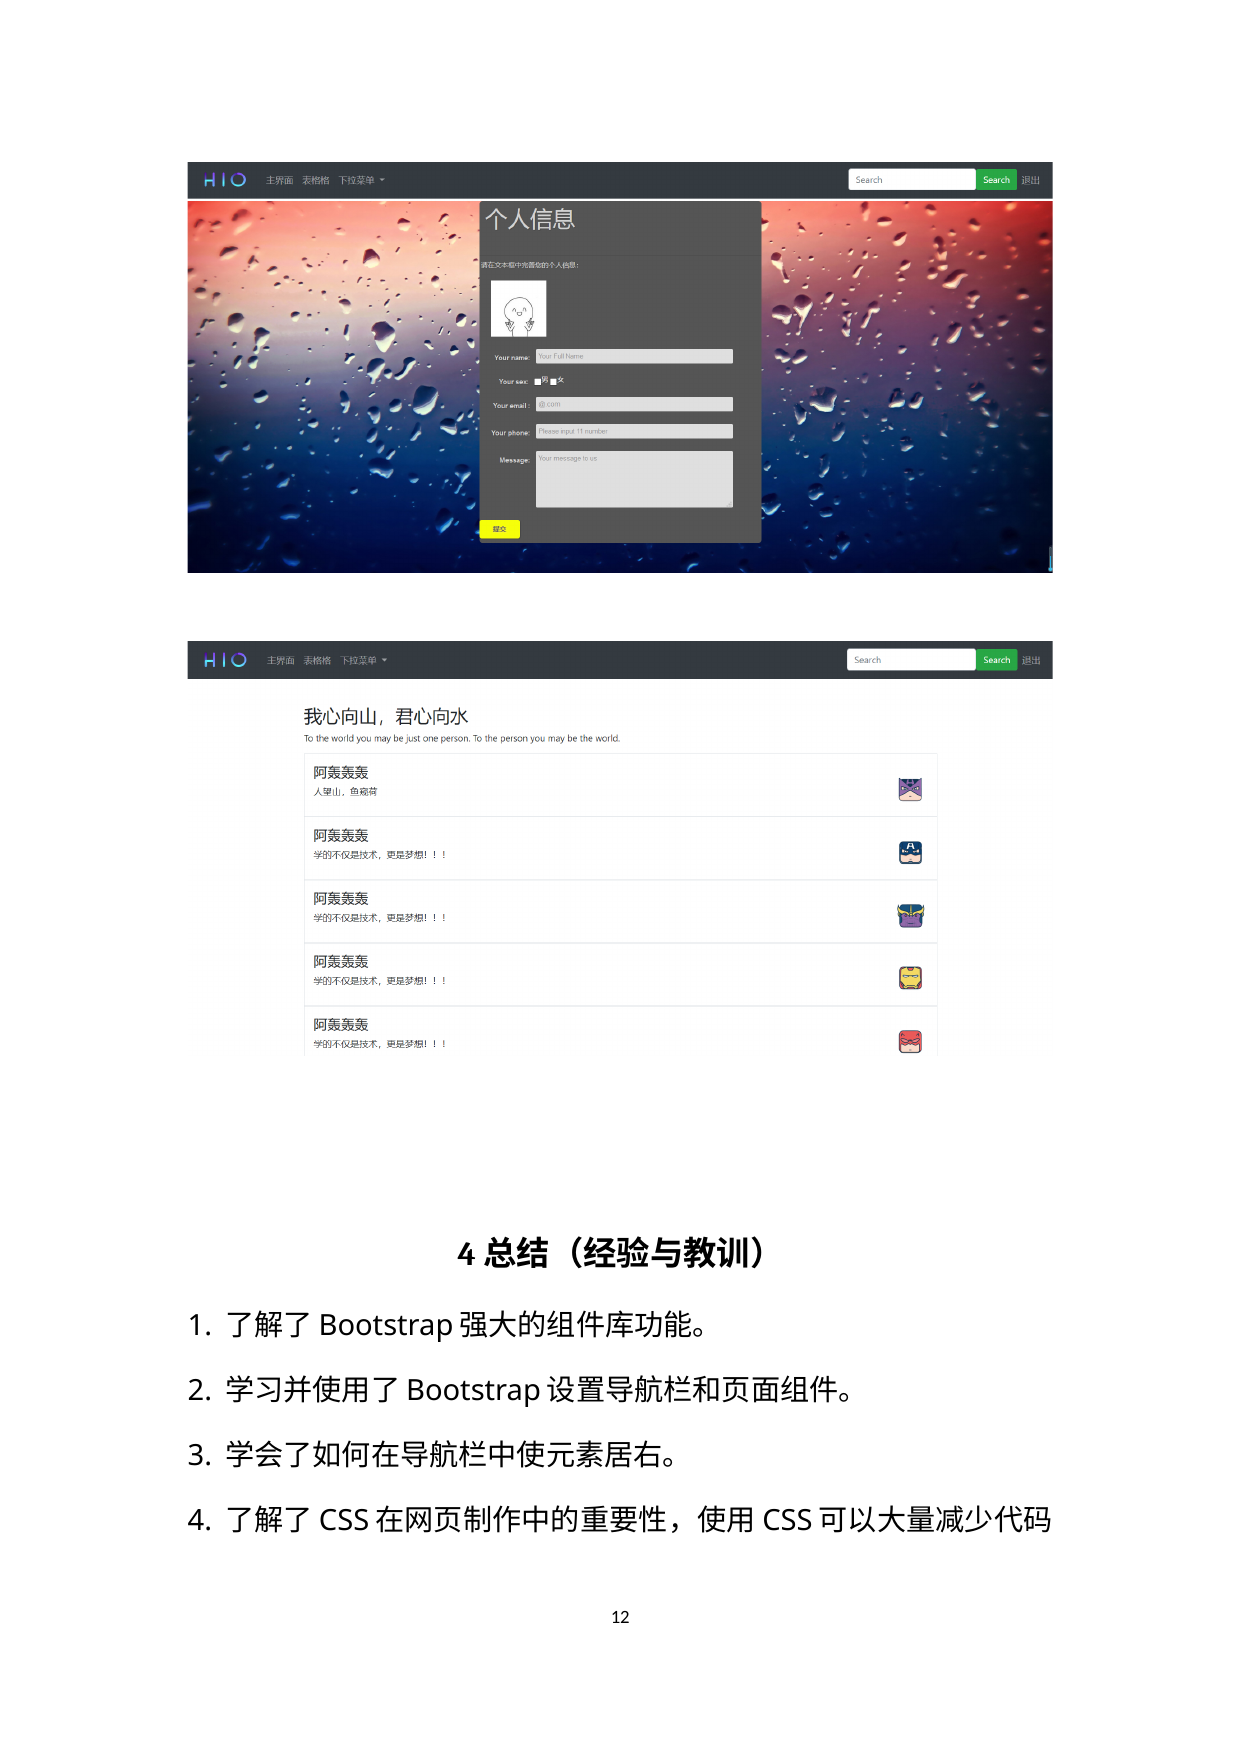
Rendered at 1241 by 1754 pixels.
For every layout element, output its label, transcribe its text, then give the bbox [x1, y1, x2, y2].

picture [187, 162, 1053, 573]
list 学习并使用了Bootstrap设置导航栏和页面组件。 [187, 1355, 1053, 1420]
title 4 总结（经验与教训） [187, 1219, 1053, 1284]
list 学会了如何在导航栏中使元素居右。 [187, 1420, 1053, 1485]
list 了解了Bootstrap强大的组件库功能。 [187, 1290, 1053, 1355]
picture [187, 641, 1053, 1056]
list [187, 1485, 1053, 1550]
